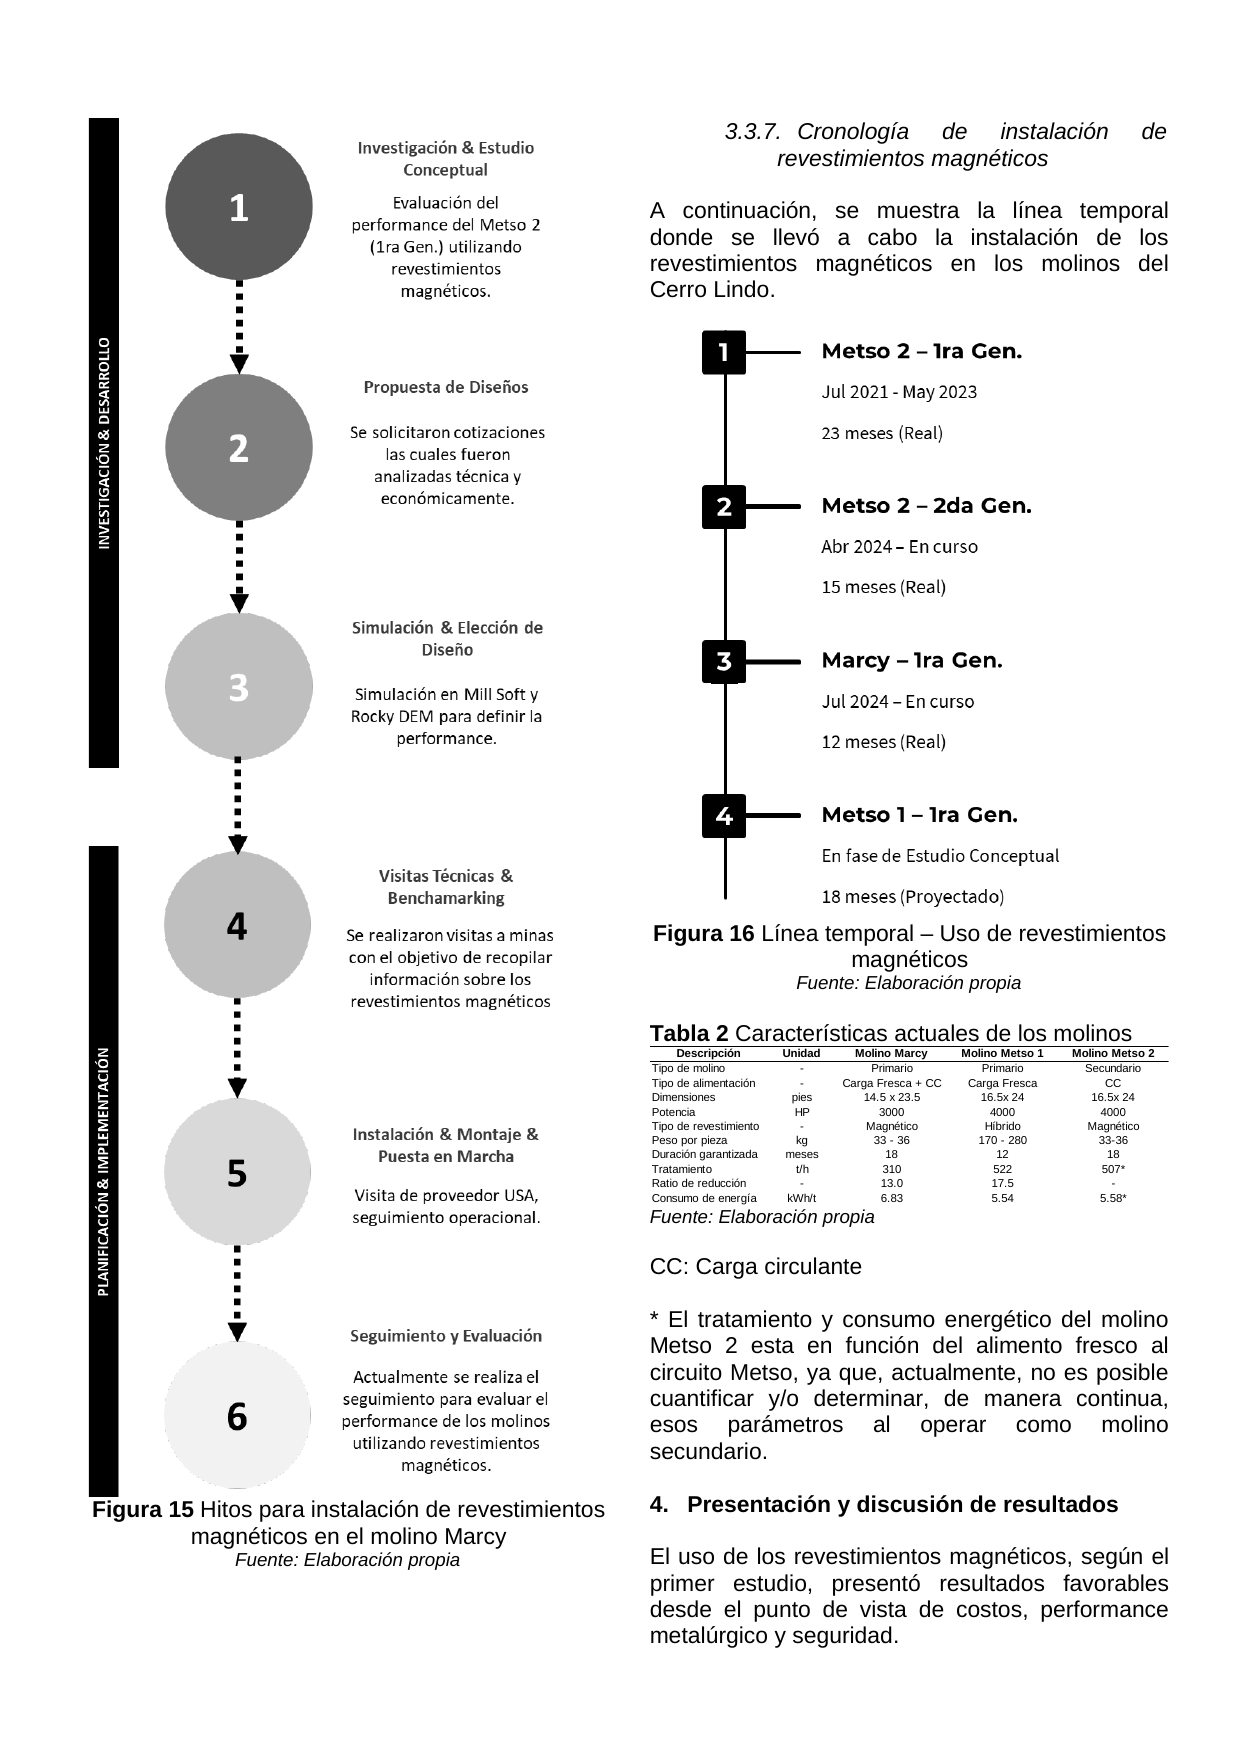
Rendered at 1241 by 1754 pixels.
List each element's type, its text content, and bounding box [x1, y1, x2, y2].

picture [699, 328, 1120, 920]
text * El tratamiento y consumo energético del molino Metso 2 esta en función del alimento fresco al circuito Metso, ya que, actualmente, no es posible cuantificar y/o determinar, de manera continua, esos parámetros al operar como molino secundario. [649, 1306, 1169, 1464]
text CC: Carga circulante [649, 1253, 1169, 1280]
text El uso de los revestimientos magnéticos, según el primer estudio, presentó resultados favorables desde el punto de vista de costos, performance metalúrgico y seguridad. [649, 1543, 1169, 1649]
text A continuación, se muestra la línea temporal donde se llevó a cabo la instalación de los revestimientos magnéticos en los molinos del Cerro Lindo. [649, 197, 1169, 303]
picture [88, 118, 569, 1497]
text Fuente: Elaboración propia [89, 1549, 608, 1571]
list Presentación y discusión de resultados [649, 1491, 1169, 1517]
text Figura 15 Hitos para instalación de revestimientos magnéticos en el molino Marcy [89, 1496, 608, 1549]
text Tabla 2 Características actuales de los molinos [649, 1020, 1169, 1046]
list Cronología de instalación de revestimientos magnéticos [724, 118, 1169, 171]
text Fuente: Elaboración propia [649, 972, 1169, 994]
text Fuente: Elaboración propia [649, 1205, 1169, 1227]
text Figura 16 Línea temporal – Uso de revestimientos magnéticos [649, 919, 1169, 972]
